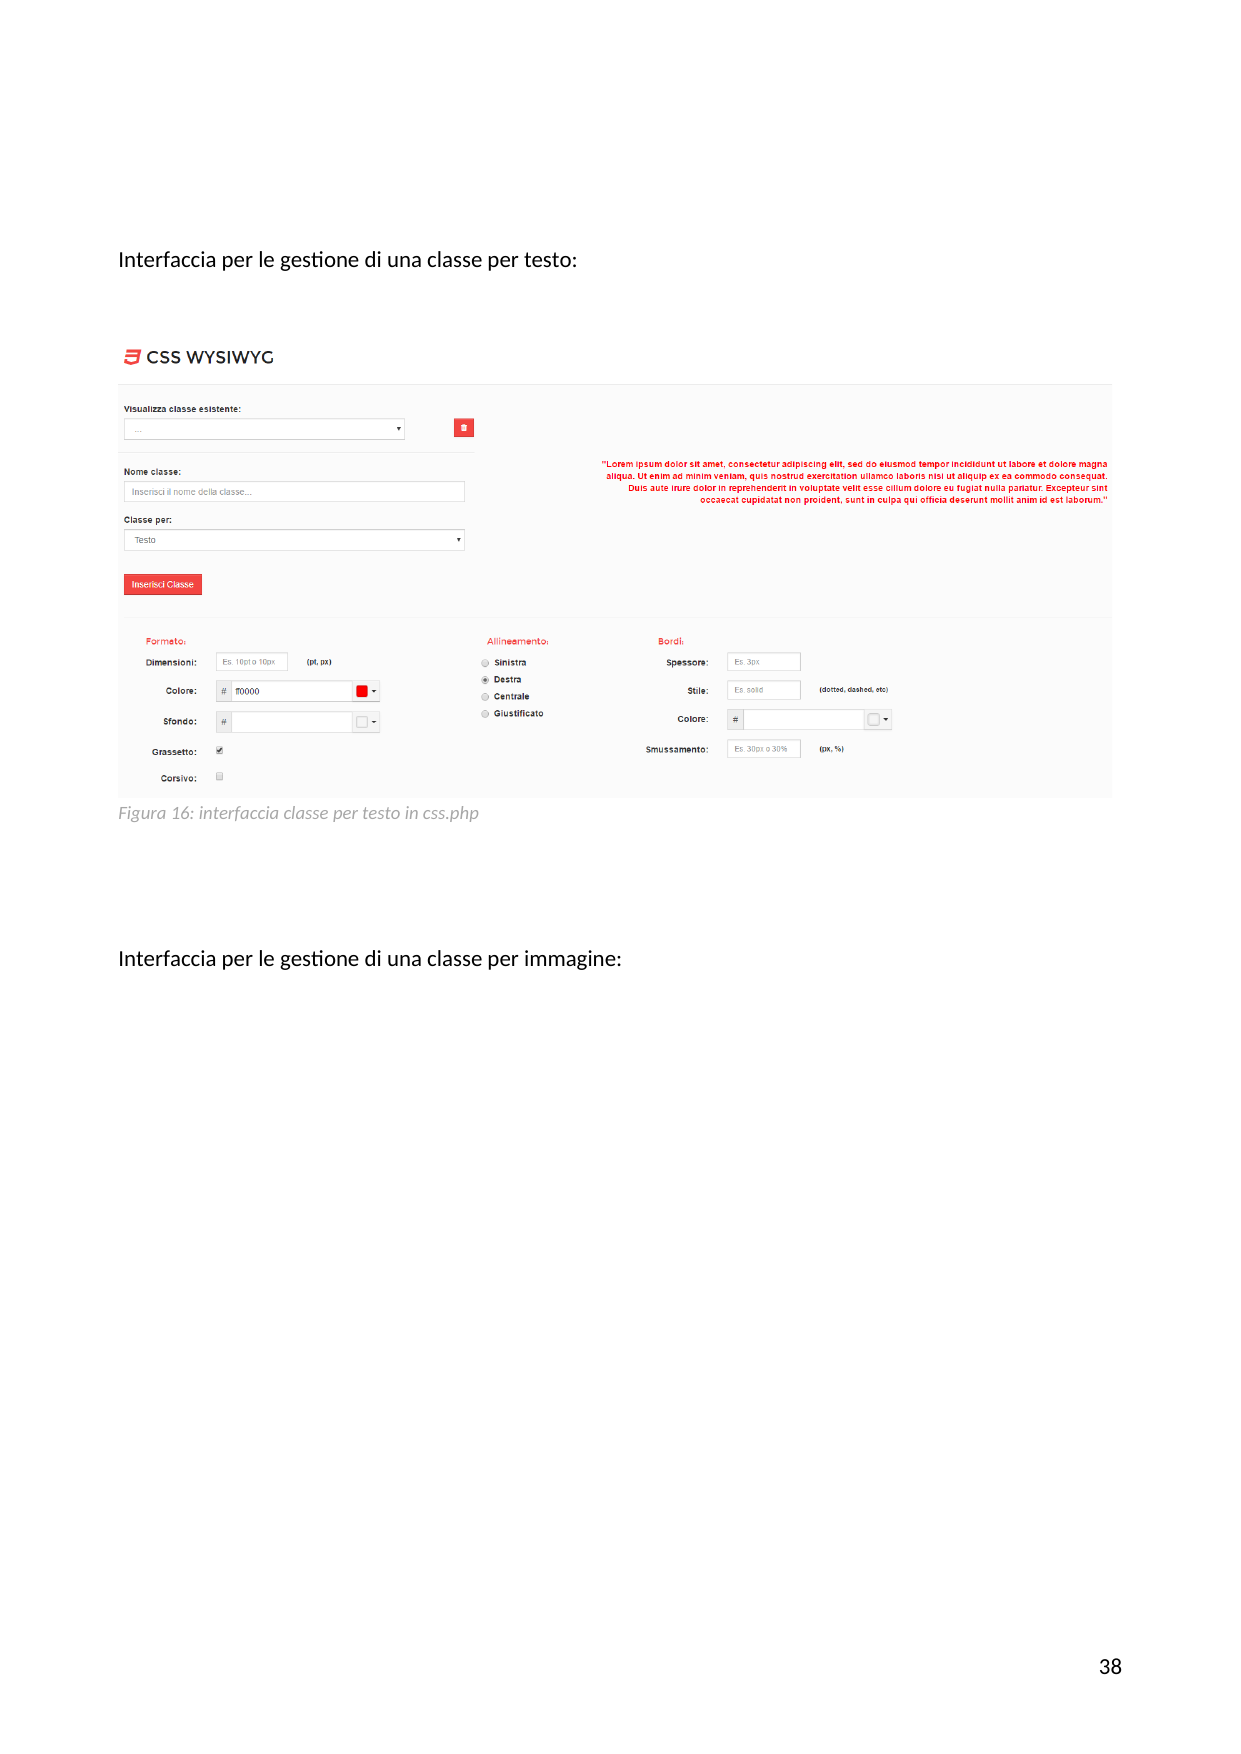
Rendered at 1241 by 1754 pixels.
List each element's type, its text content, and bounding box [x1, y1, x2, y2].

picture [118, 343, 1113, 798]
text Interfaccia per le gestione di una classe per immagine: [118, 944, 1122, 972]
text Interfaccia per le gestione di una classe per testo: [118, 245, 1122, 273]
